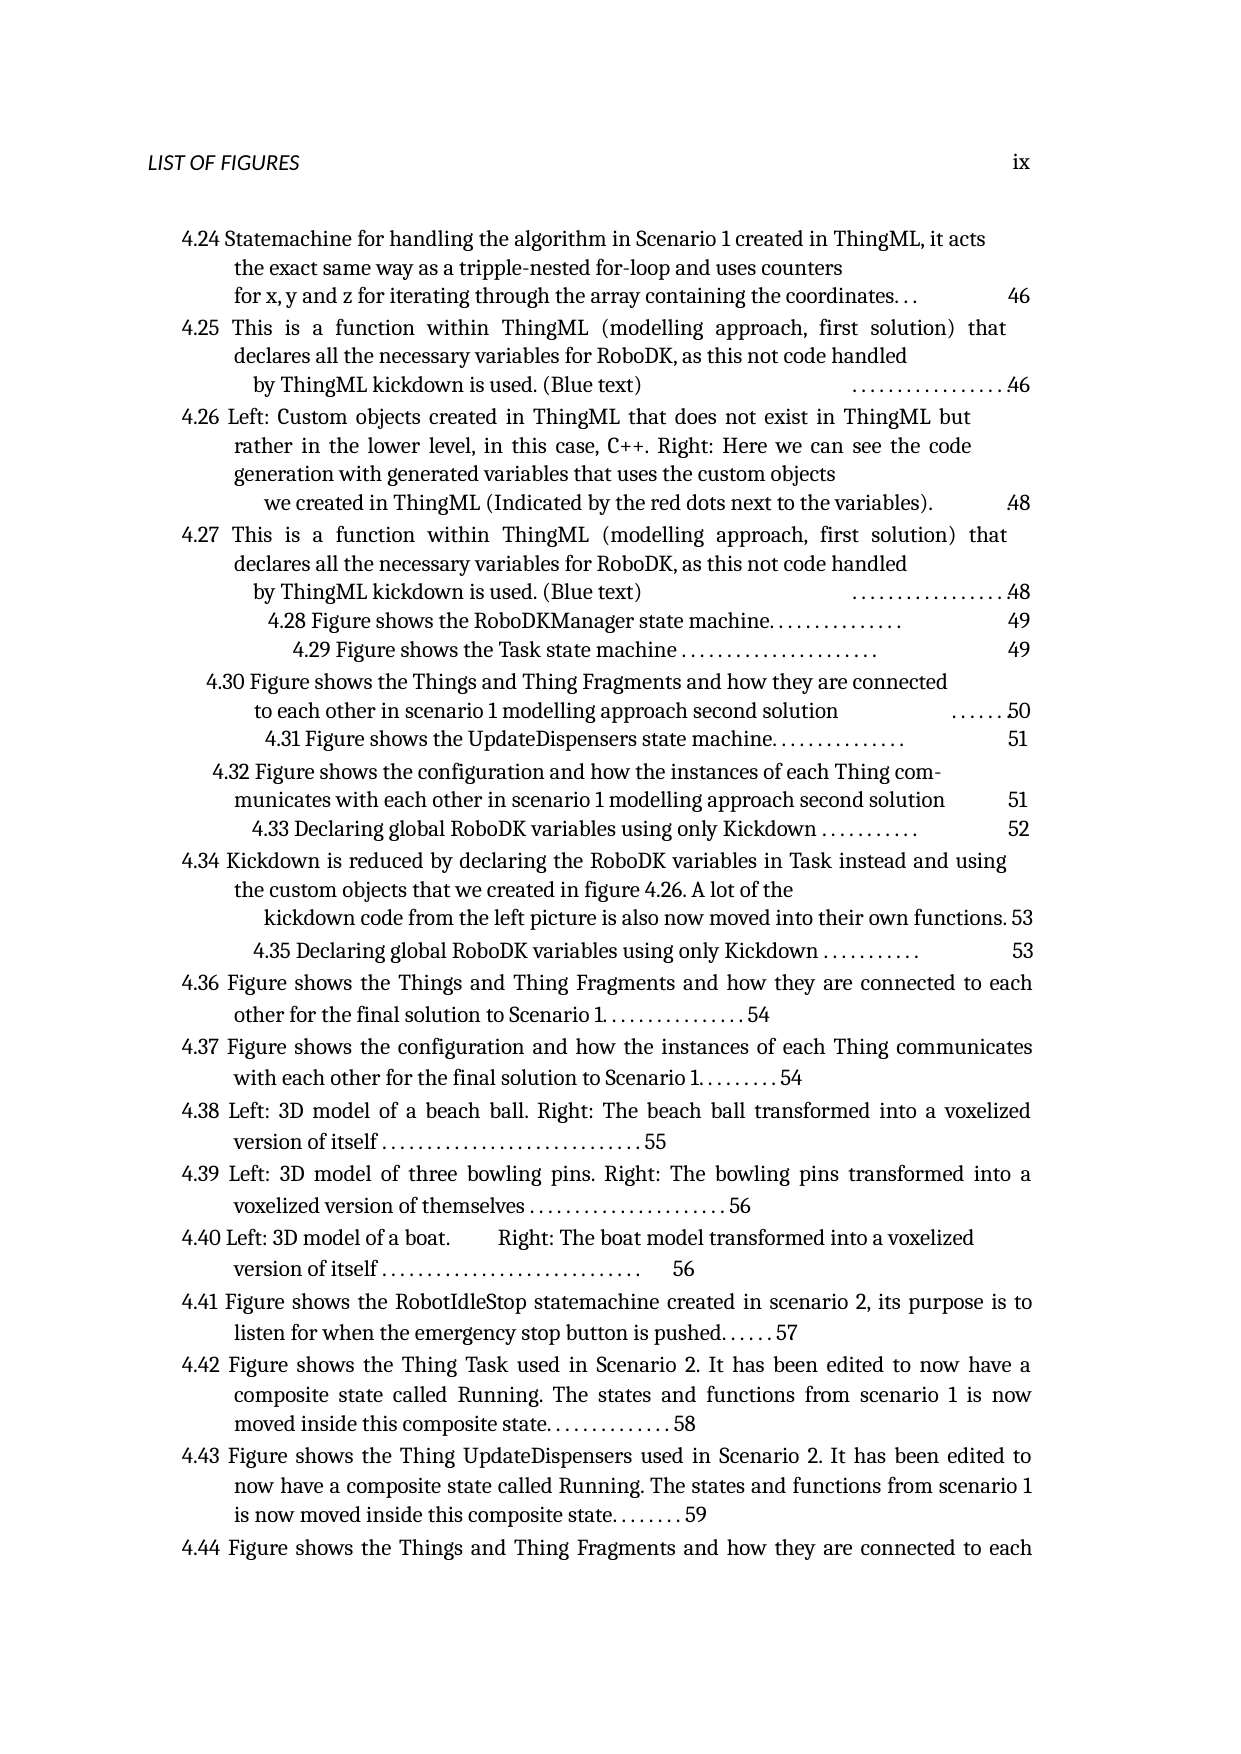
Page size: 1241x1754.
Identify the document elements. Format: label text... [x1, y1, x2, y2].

table_cell to each other in scenario 1 modelling approach second solution . . . . . . . [148, 698, 1008, 726]
table_cell we created in ThingML (Indicated by the red dots next to the variables). . 4.27 This is a function within ThingML (modelling approach, first solution) that declares all the necessary variables for RoboDK, as this not code handled [148, 489, 1008, 579]
table_cell 4.28 Figure shows the RoboDKManager state machine. . . . . . . . . . . . . . . [148, 608, 1008, 637]
table_cell 51 [1008, 787, 1033, 816]
table_cell 46 [1008, 283, 1033, 371]
table_cell 4.29 Figure shows the Task state machine . . . . . . . . . . . . . . . . . . . . . . 4.30 Figure shows the Things and Thing Fragments and how they are connected [148, 637, 1008, 697]
table_cell for x, y and z for iterating through the array containing the coordinates. . . 4.25 This is a function within ThingML (modelling approach, first solution) that declares all the necessary variables for RoboDK, as this not code handled [148, 283, 1008, 371]
table_cell 49 [1008, 608, 1033, 637]
table_cell by ThingML kickdown is used. (Blue text) . . . . . . . . . . . . . . . . . . [148, 579, 1008, 607]
table_cell municates with each other in scenario 1 modelling approach second solution [148, 787, 1008, 816]
table_cell 48 [1008, 489, 1033, 579]
table_cell 46 [1008, 371, 1033, 489]
table_cell 4.31 Figure shows the UpdateDispensers state machine. . . . . . . . . . . . . . . 4.32 Figure shows the configuration and how the instances of each Thing com- [148, 726, 1008, 787]
table_cell 52 [1008, 816, 1033, 905]
table_cell 4.33 Declaring global RoboDK variables using only Kickdown . . . . . . . . . . . 4.34 Kickdown is reduced by declaring the RoboDK variables in Task instead and using the custom objects that we created in figure 4.26. A lot of the [148, 816, 1008, 905]
table_header LIST OF FIGURES 4.24 Statemachine for handling the algorithm in Scenario 1 created in ThingML, it acts the exact same way as a tripple-nested for-loop and uses counters [148, 149, 1008, 283]
table_cell 48 [1008, 579, 1033, 607]
table_cell by ThingML kickdown is used. (Blue text) . . . . . . . . . . . . . . . . . . 4.26 Left: Custom objects created in ThingML that does not exist in ThingML but rather in the lower level, in this case, C++. Right: Here we can see the code generation with generated variables that uses the custom objects [148, 371, 1008, 489]
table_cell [148, 905, 1033, 1584]
table_header ix [1008, 149, 1033, 283]
table_cell 51 [1008, 726, 1033, 787]
table_cell 50 [1008, 698, 1033, 726]
table_cell 49 [1008, 637, 1033, 697]
